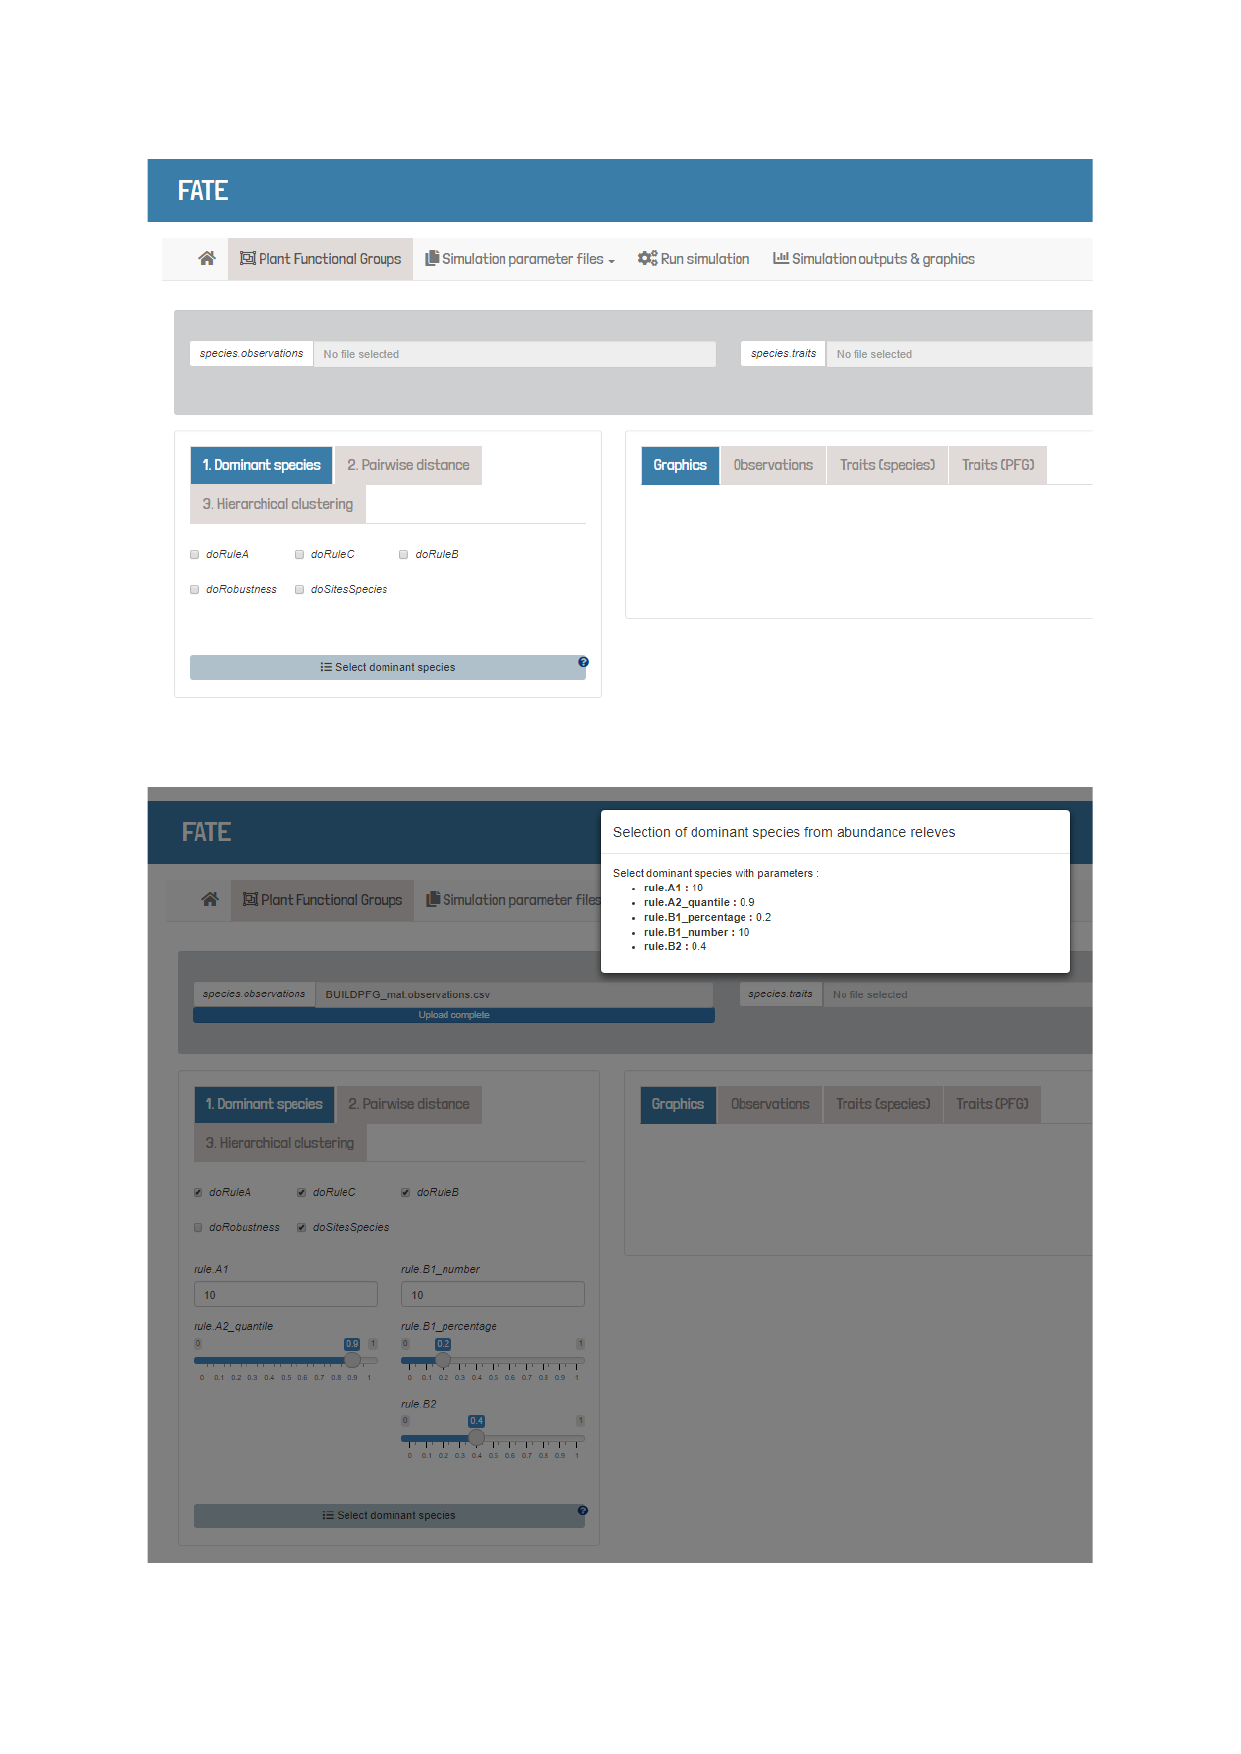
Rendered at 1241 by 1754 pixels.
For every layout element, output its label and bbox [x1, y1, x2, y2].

picture [147, 787, 1093, 1563]
picture [147, 147, 1093, 715]
